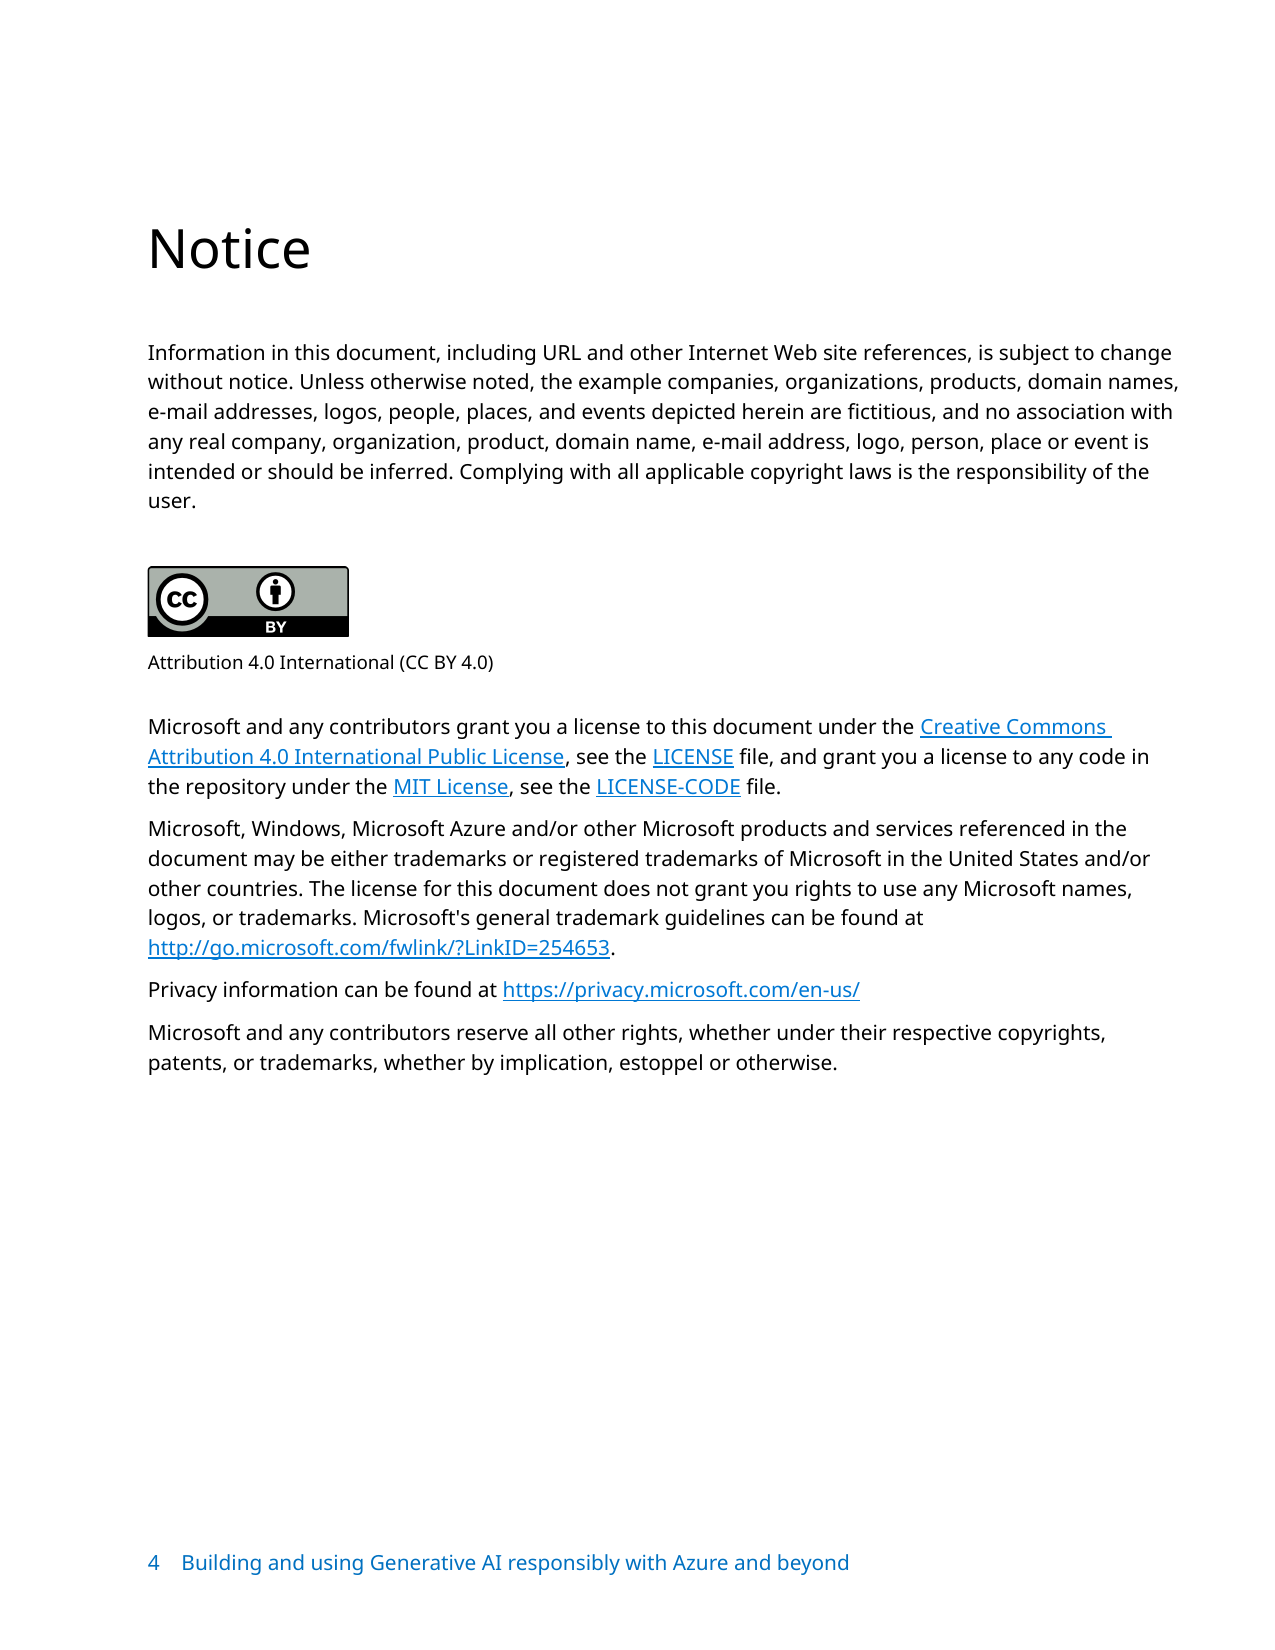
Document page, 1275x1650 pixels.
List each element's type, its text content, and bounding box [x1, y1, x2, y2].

text Microsoft, Windows, Microsoft Azure and/or other Microsoft products and services referenced in the document may be either trademarks or registered trademarks of Microsoft in the United States and/or other countries. The license for this document does not grant you rights to use any Microsoft names, logos, or trademarks. Microsoft's general trademark guidelines can be found at http://go.microsoft.com/fwlink/?LinkID=254653. [148, 814, 1181, 962]
text Information in this document, including URL and other Internet Web site references, is subject to change without notice. Unless otherwise noted, the example companies, organizations, products, domain names, e-mail addresses, logos, people, places, and events depicted herein are fictitious, and no association with any real company, organization, product, domain name, e-mail address, logo, person, place or event is intended or should be inferred. Complying with all applicable copyright laws is the responsibility of the user. [148, 338, 1181, 515]
text Microsoft and any contributors grant you a license to this document under the Creative Commons Attribution 4.0 International Public License, see the LICENSE file, and grant you a license to any code in the repository under the MIT License, see the LICENSE-CODE file. [148, 712, 1181, 800]
text Microsoft and any contributors reserve all other rights, whether under their respective copyrights, patents, or trademarks, whether by implication, estoppel or otherwise. [148, 1018, 1181, 1076]
text Notice [148, 210, 1180, 284]
text Privacy information can be found at https://privacy.microsoft.com/en-us/ [148, 976, 1181, 1004]
text Attribution 4.0 International (CC BY 4.0) [148, 649, 1181, 675]
picture [147, 566, 349, 637]
